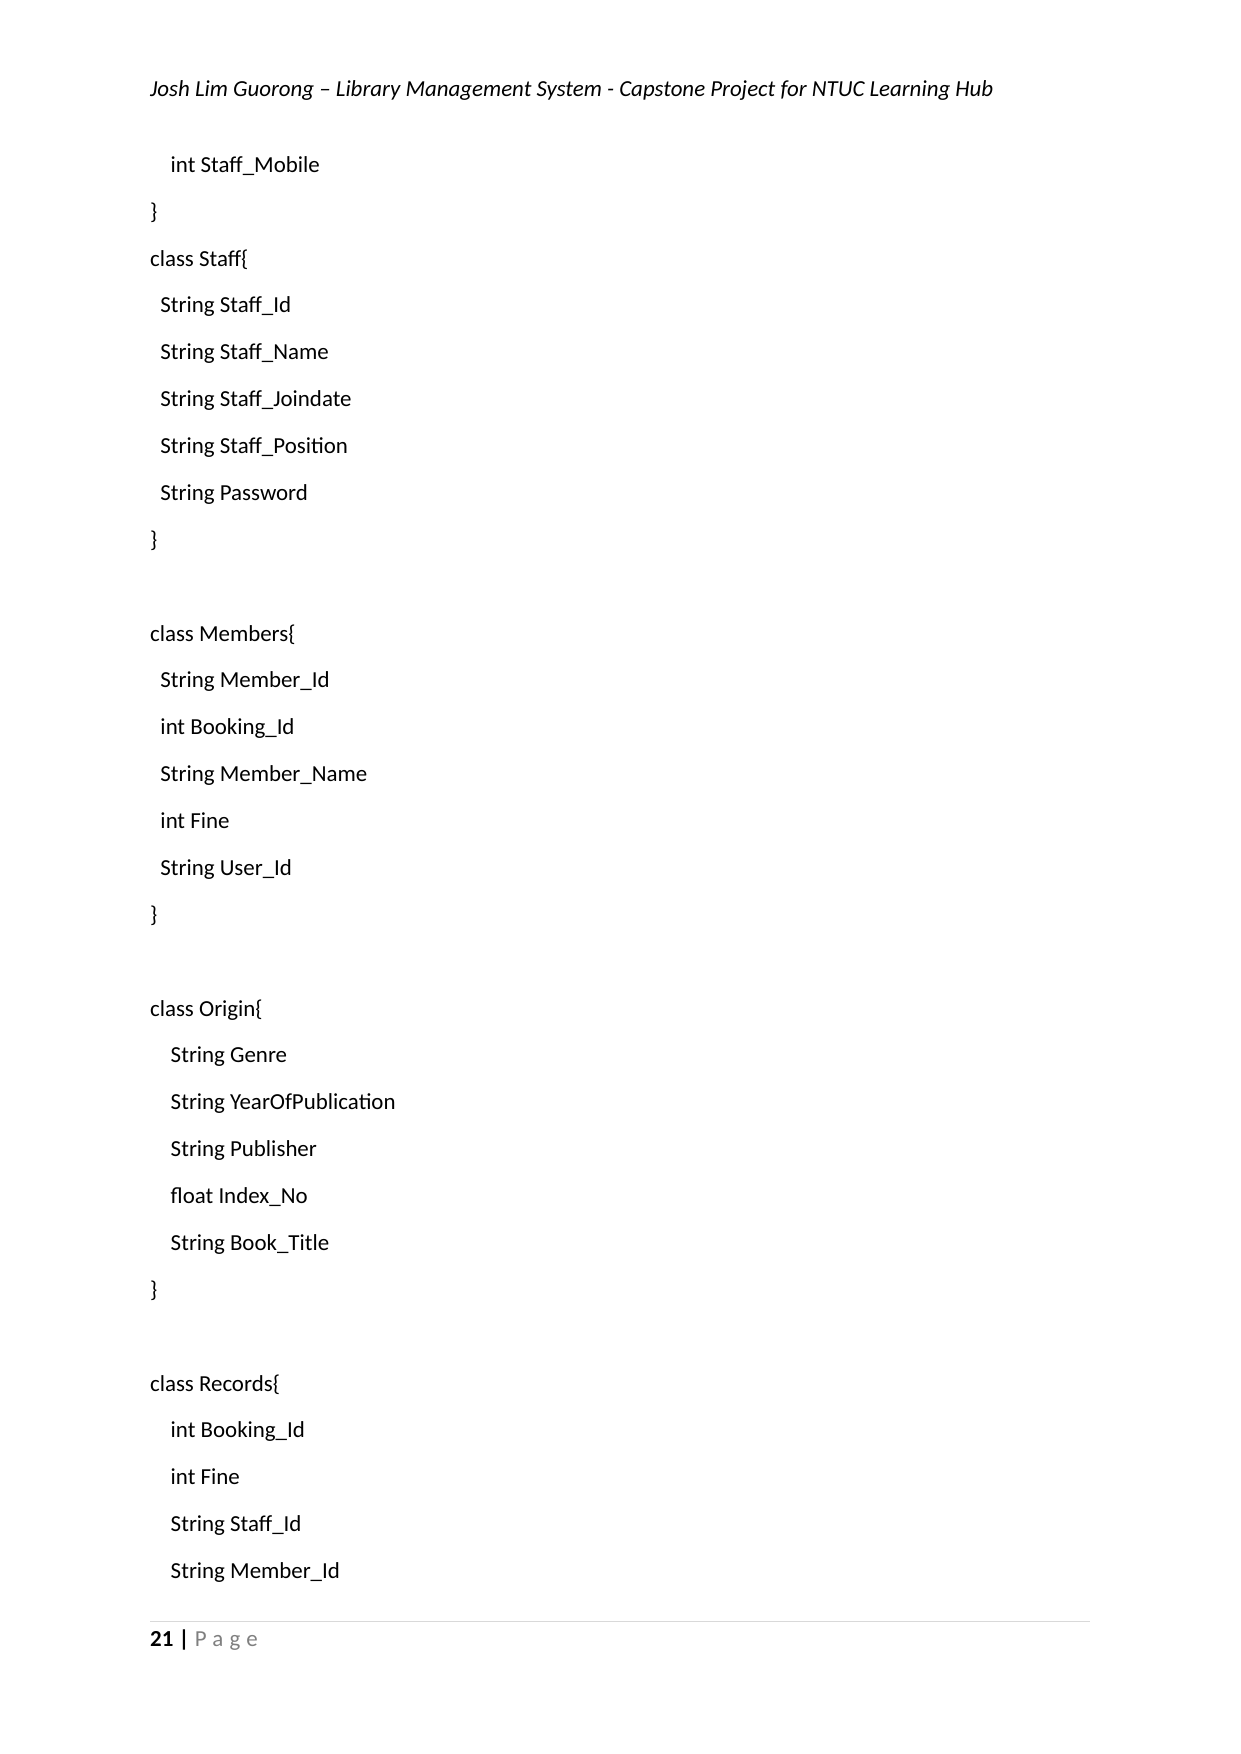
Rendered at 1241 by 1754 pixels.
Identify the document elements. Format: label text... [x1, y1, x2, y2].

text class Records{ [150, 1369, 1090, 1397]
text String Staff_Id [150, 291, 1090, 319]
text } [150, 525, 1090, 553]
text String Staff_Id [150, 1509, 1090, 1537]
text String User_Id [150, 853, 1090, 881]
text int Booking_Id [150, 712, 1090, 741]
text String Member_Id [150, 1556, 1090, 1584]
text String Staff_Joindate [150, 384, 1090, 412]
text String Member_Name [150, 759, 1090, 787]
text } [150, 900, 1090, 928]
text int Fine [150, 1462, 1090, 1491]
text int Booking_Id [150, 1416, 1090, 1444]
text class Origin{ [150, 994, 1090, 1022]
text int Fine [150, 806, 1090, 834]
text String Publisher [150, 1134, 1090, 1162]
text } [150, 1275, 1090, 1303]
text String Book_Title [150, 1228, 1090, 1256]
text String YearOfPublication [150, 1087, 1090, 1116]
text String Staff_Name [150, 337, 1090, 366]
text float Index_No [150, 1181, 1090, 1209]
text String Password [150, 478, 1090, 506]
text String Member_Id [150, 666, 1090, 694]
text } [150, 197, 1090, 225]
text class Members{ [150, 619, 1090, 647]
text String Staff_Position [150, 431, 1090, 459]
text String Genre [150, 1041, 1090, 1069]
text class Staff{ [150, 244, 1090, 272]
text int Staff_Mobile [150, 150, 1090, 178]
